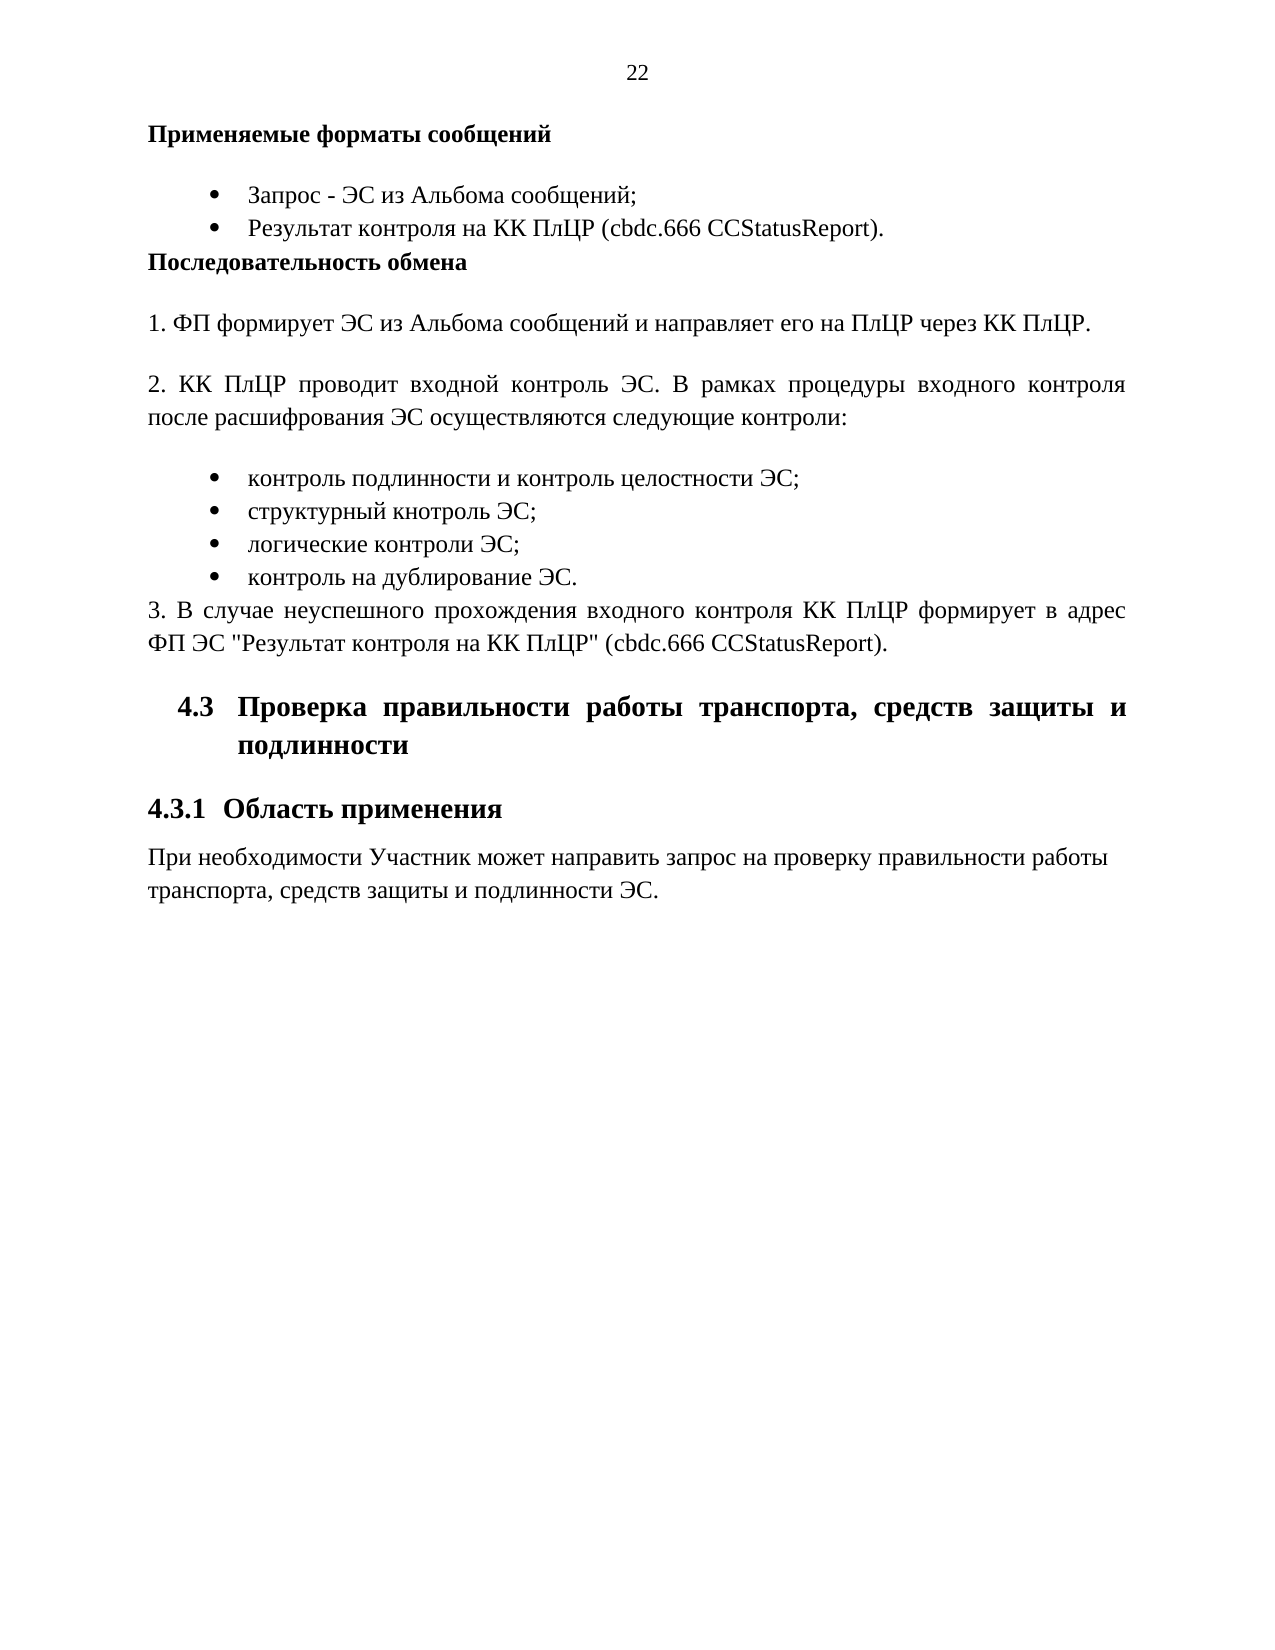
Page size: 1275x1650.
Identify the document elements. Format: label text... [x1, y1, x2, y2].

list контроль на дублирование ЭС. [210, 562, 1127, 591]
text Последовательность обмена [148, 247, 1127, 275]
subtitle Область применения [148, 791, 1127, 824]
subtitle Проверка правильности работы транспорта, средств защиты и подлинности [177, 689, 1127, 761]
text 2. КК ПлЦР проводит входной контроль ЭС. В рамках процедуры входного контроля после расшифрования ЭС осуществляются следующие контроли: [148, 369, 1127, 430]
list контроль подлинности и контроль целостности ЭС; [210, 463, 1127, 491]
text 3. В случае неуспешного прохождения входного контроля КК ПлЦР формирует в адрес ФП ЭС "Результат контроля на КК ПлЦР" (cbdc.666 CCStatusReport). [148, 595, 1127, 657]
text Применяемые форматы сообщений [148, 119, 1127, 148]
list Запрос - ЭС из Альбома сообщений; [210, 181, 1127, 209]
text При необходимости Участник может направить запрос на проверку правильности работы транспорта, средств защиты и подлинности ЭС. [148, 842, 1127, 904]
list структурный кнотроль ЭС; [210, 496, 1127, 524]
text 1. ФП формирует ЭС из Альбома сообщений и направляет его на ПлЦР через КК ПлЦР. [148, 308, 1127, 336]
list Результат контроля на КК ПлЦР (cbdc.666 CCStatusReport). [210, 213, 1127, 242]
list логические контроли ЭС; [210, 529, 1127, 557]
